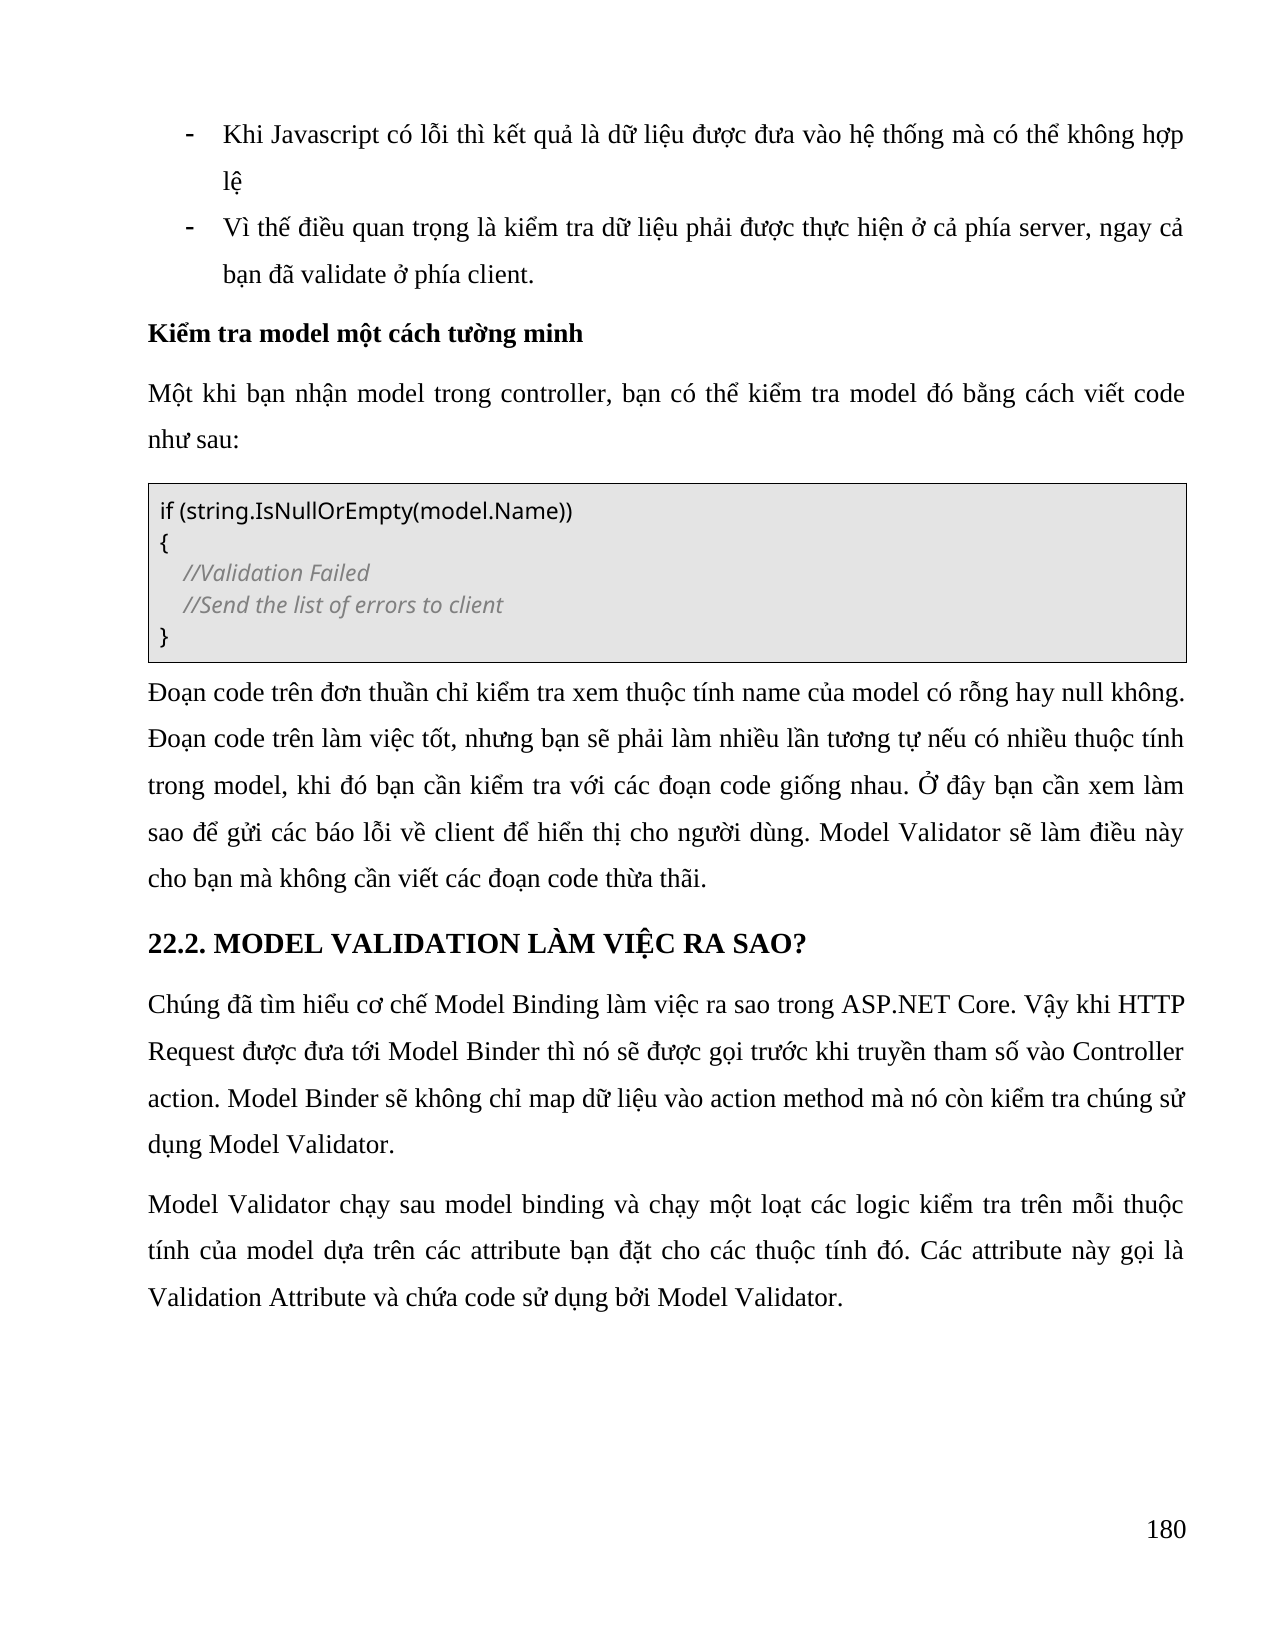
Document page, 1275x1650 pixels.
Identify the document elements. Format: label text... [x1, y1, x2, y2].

subtitle 22.2. Model Validation làm việc ra sao? [148, 926, 1186, 959]
text Đoạn code trên đơn thuần chỉ kiểm tra xem thuộc tính name của model có rỗng hay null không. Đoạn code trên làm việc tốt, nhưng bạn sẽ phải làm nhiều lần tương tự nếu có nhiều thuộc tính trong model, khi đó bạn cần kiểm tra với các đoạn code giống nhau. Ở đây bạn cần xem làm sao để gửi các báo lỗi về client để hiển thị cho người dùng. Model Validator sẽ làm điều này cho bạn mà không cần viết các đoạn code thừa thãi. [148, 676, 1186, 894]
table_header if (string.IsNullOrEmpty(model.Name)) { //Validation Failed //Send the list of errors to client } [149, 484, 1186, 662]
text Model Validator chạy sau model binding và chạy một loạt các logic kiểm tra trên mỗi thuộc tính của model dựa trên các attribute bạn đặt cho các thuộc tính đó. Các attribute này gọi là Validation Attribute và chứa code sử dụng bởi Model Validator. [148, 1188, 1186, 1312]
text Một khi bạn nhận model trong controller, bạn có thể kiểm tra model đó bằng cách viết code như sau: [148, 377, 1186, 454]
list Khi Javascript có lỗi thì kết quả là dữ liệu được đưa vào hệ thống mà có thể không hợp lệ [185, 118, 1186, 196]
text Kiểm tra model một cách tường minh [148, 317, 1186, 349]
list Vì thế điều quan trọng là kiểm tra dữ liệu phải được thực hiện ở cả phía server, ngay cả bạn đã validate ở phía client. [185, 212, 1186, 289]
text Chúng đã tìm hiểu cơ chế Model Binding làm việc ra sao trong ASP.NET Core. Vậy khi HTTP Request được đưa tới Model Binder thì nó sẽ được gọi trước khi truyền tham số vào Controller action. Model Binder sẽ không chỉ map dữ liệu vào action method mà nó còn kiểm tra chúng sử dụng Model Validator. [148, 989, 1186, 1160]
